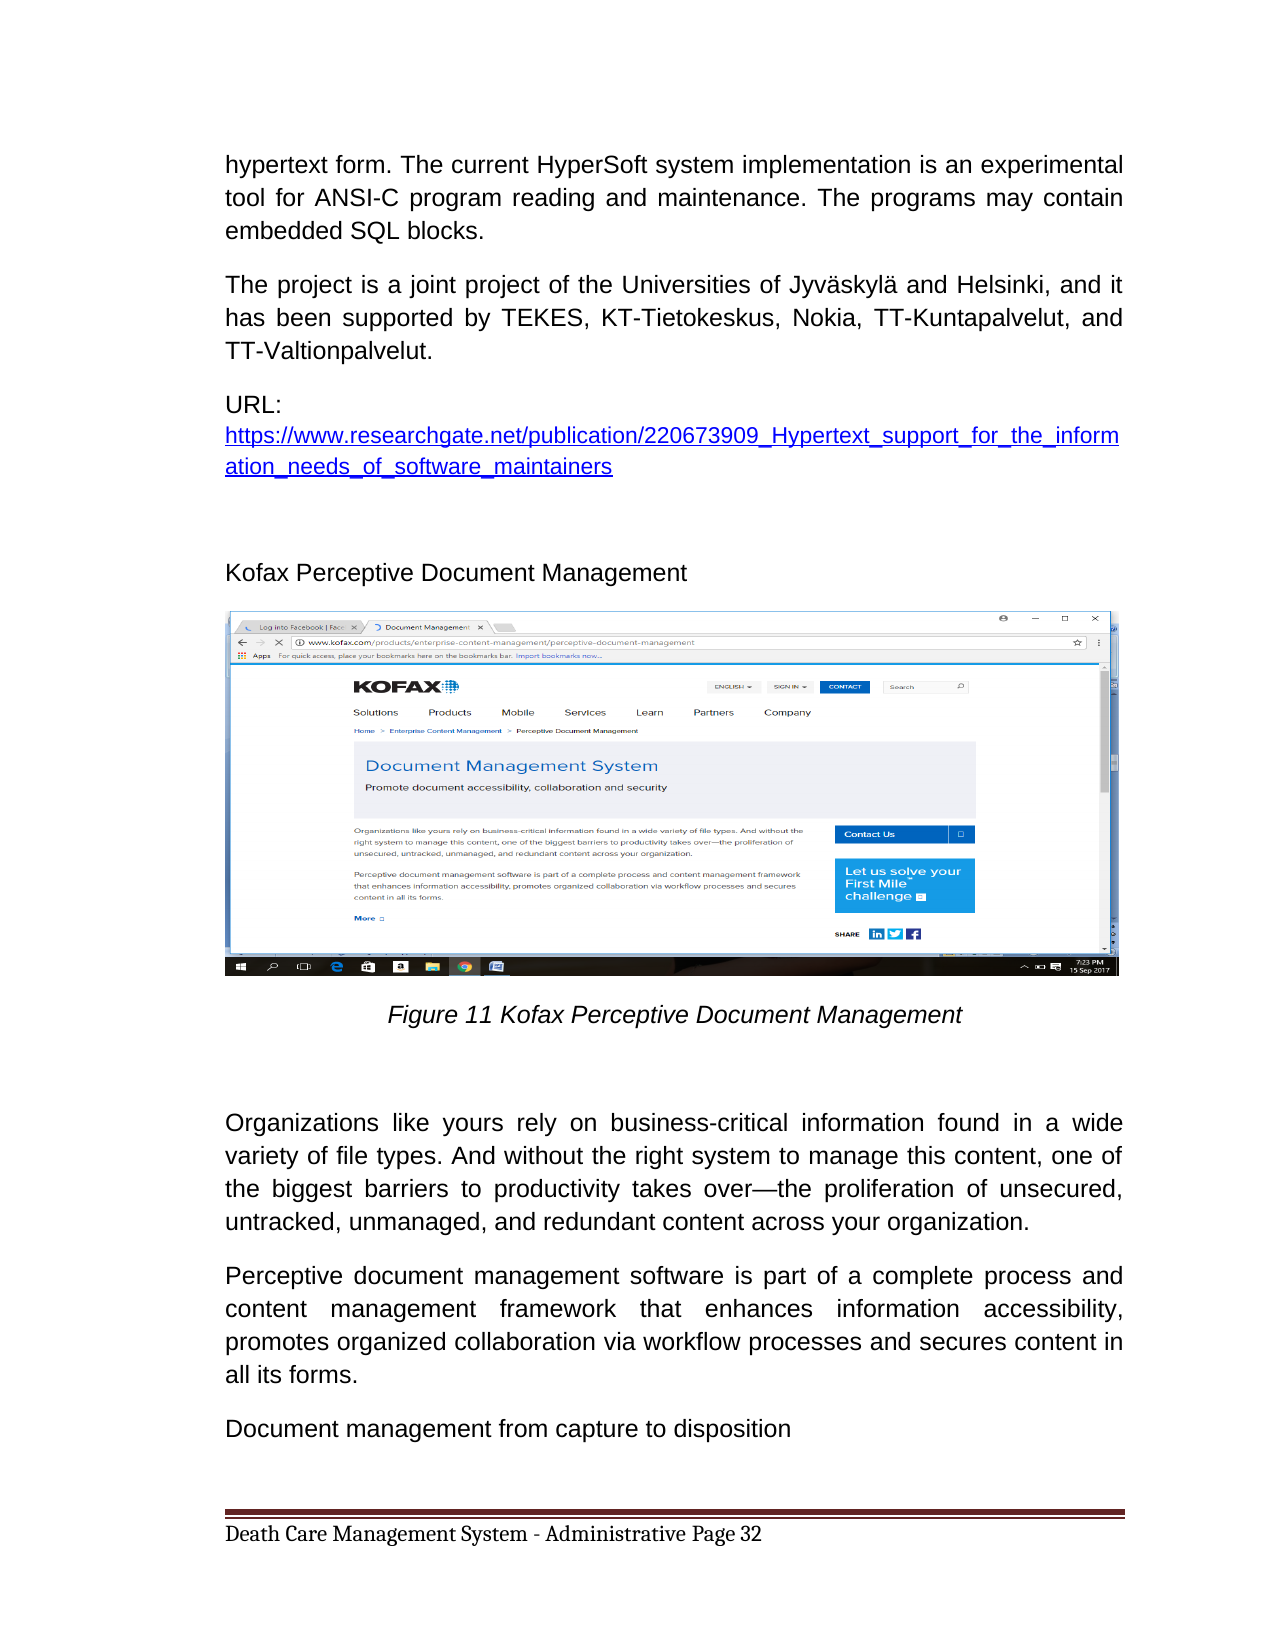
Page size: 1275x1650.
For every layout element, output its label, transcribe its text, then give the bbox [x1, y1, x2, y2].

text Kofax Perceptive Document Management [225, 557, 1125, 586]
text URL: https://www.researchgate.net/publication/220673909_Hypertext_support_for_the_information_needs_of_software_maintainers [225, 390, 1125, 479]
text Document management from capture to disposition [225, 1414, 1125, 1443]
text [225, 150, 1125, 245]
text Figure 11 Kofax Perceptive Document Management [225, 1000, 1125, 1029]
text Organizations like yours rely on business-critical information found in a wide variety of file types. And without the right system to manage this content, one of the biggest barriers to productivity takes over—the proliferation of unsecured, untracked, unmanaged, and redundant content across your organization. [225, 1108, 1125, 1236]
text Perceptive document management software is part of a complete process and content management framework that enhances information accessibility, promotes organized collaboration via workflow processes and secures content in all its forms. [225, 1261, 1125, 1389]
picture [225, 611, 1119, 976]
text The project is a joint project of the Universities of Jyväskylä and Helsinki, and it has been supported by TEKES, KT-Tietokeskus, Nokia, TT-Kuntapalvelut, and TT-Valtionpalvelut. [225, 270, 1125, 365]
